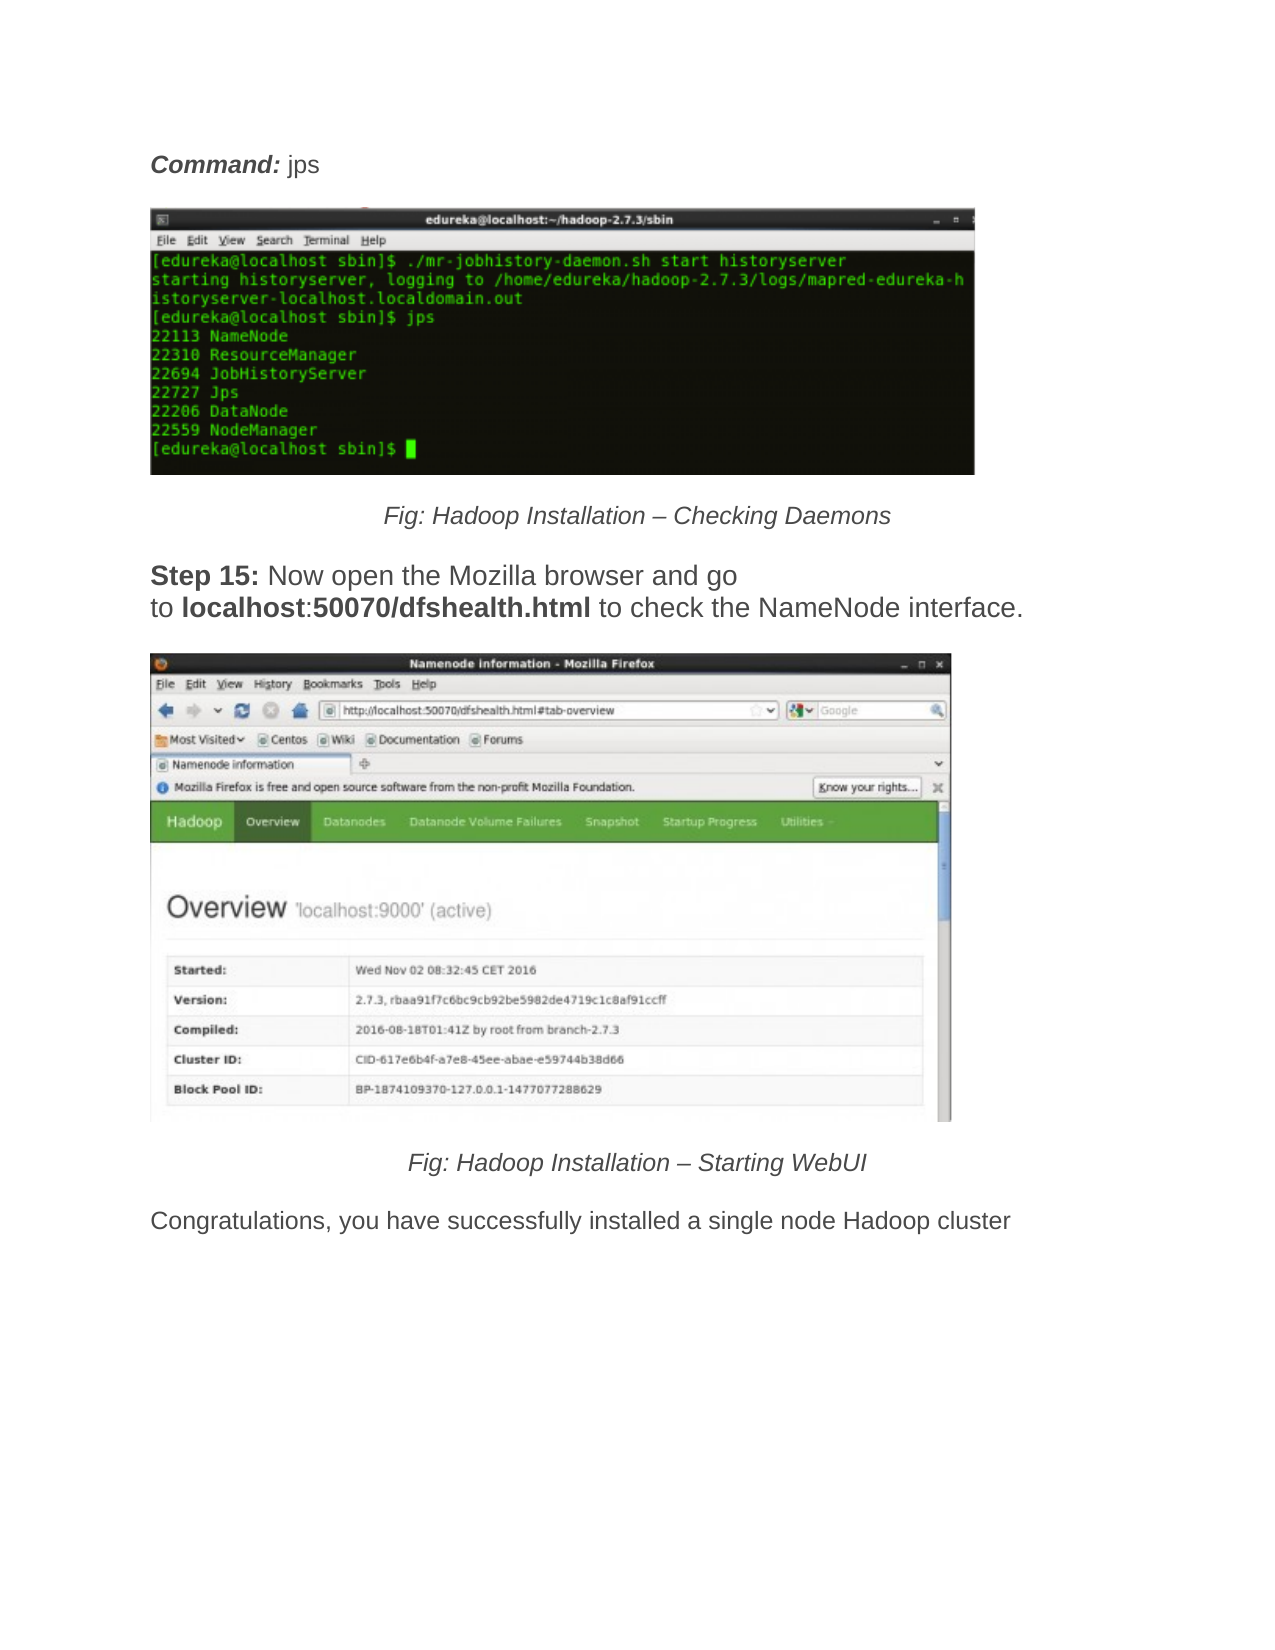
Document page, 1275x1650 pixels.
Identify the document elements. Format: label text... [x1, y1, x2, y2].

text Command: jps [150, 150, 1275, 179]
text Fig: Hadoop Installation – Checking Daemons [176, 501, 1099, 530]
text to localhost:50070/dfshealth.html to check the NameNode interface. [150, 592, 1275, 624]
text Step 15: Now open the Mozilla browser and go [150, 559, 1275, 592]
picture [150, 207, 976, 475]
picture [150, 653, 952, 1122]
text Congratulations, you have successfully installed a single node Hadoop cluster [150, 1206, 1275, 1235]
